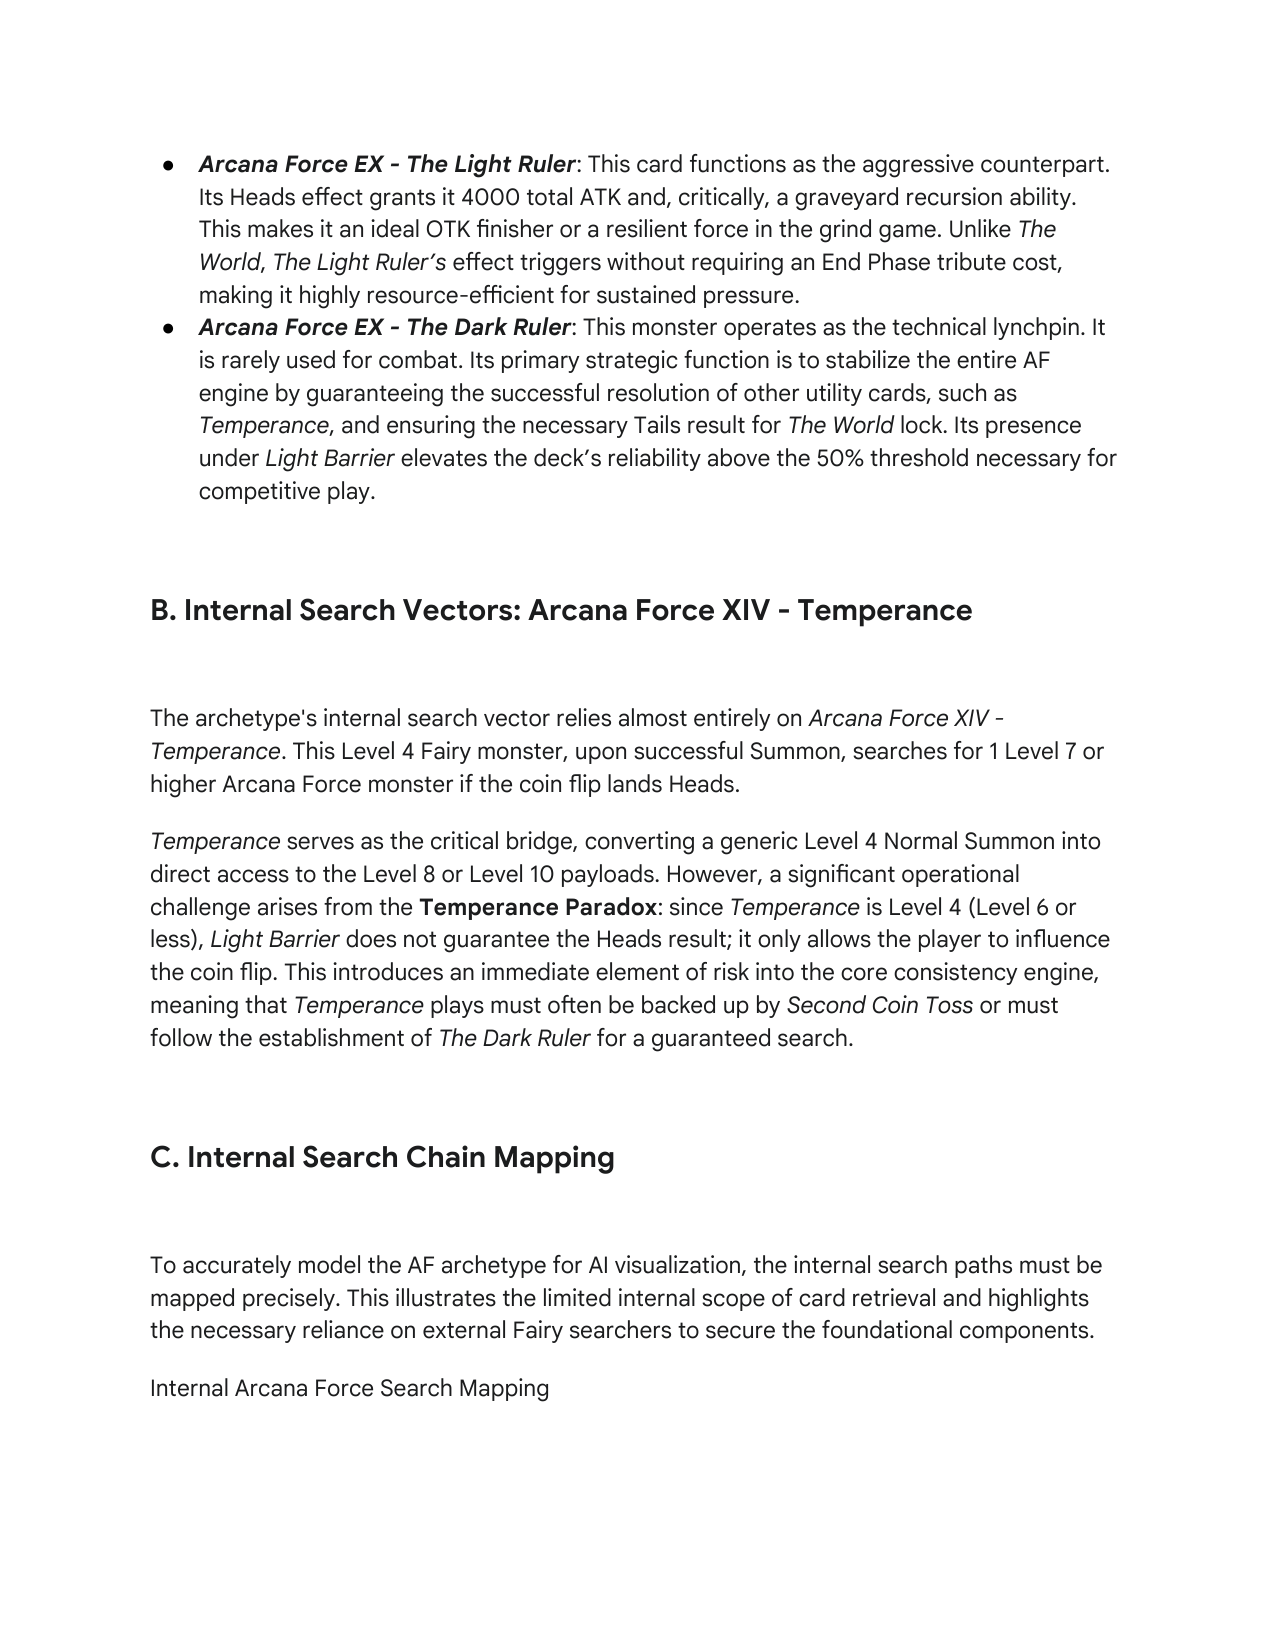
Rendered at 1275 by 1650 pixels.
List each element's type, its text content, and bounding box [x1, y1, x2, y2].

text Internal Arcana Force Search Mapping [150, 1374, 1125, 1403]
list Arcana Force EX - The Dark Ruler: This monster operates as the technical lynchpin. It is rarely used for combat. Its primary strategic function is to stabilize the entire AF engine by guaranteeing the successful resolution of other utility cards, such as Temperance, and ensuring the necessary Tails result for The World lock. Its presence under Light Barrier elevates the deck’s reliability above the 50% threshold necessary for competitive play. [161, 313, 1125, 506]
text To accurately model the AF archetype for AI visualization, the internal search paths must be mapped precisely. This illustrates the limited internal scope of card retrieval and highlights the necessary reliance on external Fairy searchers to secure the foundational components. [150, 1251, 1125, 1345]
text The archetype's internal search vector relies almost entirely on Arcana Force XIV - Temperance. This Level 4 Fairy monster, upon successful Summon, searches for 1 Level 7 or higher Arcana Force monster if the coin flip lands Heads. [150, 704, 1125, 798]
subtitle C. Internal Search Chain Mapping [150, 1139, 1125, 1176]
text Temperance serves as the critical bridge, converting a generic Level 4 Normal Summon into direct access to the Level 8 or Level 10 payloads. However, a significant operational challenge arises from the Temperance Paradox: since Temperance is Level 4 (Level 6 or less), Light Barrier does not guarantee the Heads result; it only allows the player to influence the coin flip. This introduces an immediate element of risk into the core consistency engine, meaning that Temperance plays must often be backed up by Second Coin Toss or must follow the establishment of The Dark Ruler for a guaranteed search. [150, 827, 1125, 1052]
subtitle B. Internal Search Vectors: Arcana Force XIV - Temperance [150, 592, 1125, 629]
list Arcana Force EX - The Light Ruler: This card functions as the aggressive counterpart. Its Heads effect grants it 4000 total ATK and, critically, a graveyard recursion ability. This makes it an ideal OTK finisher or a resilient force in the grind game. Unlike The World, The Light Ruler’s effect triggers without requiring an End Phase tribute cost, making it highly resource-efficient for sustained pressure. [161, 150, 1125, 309]
